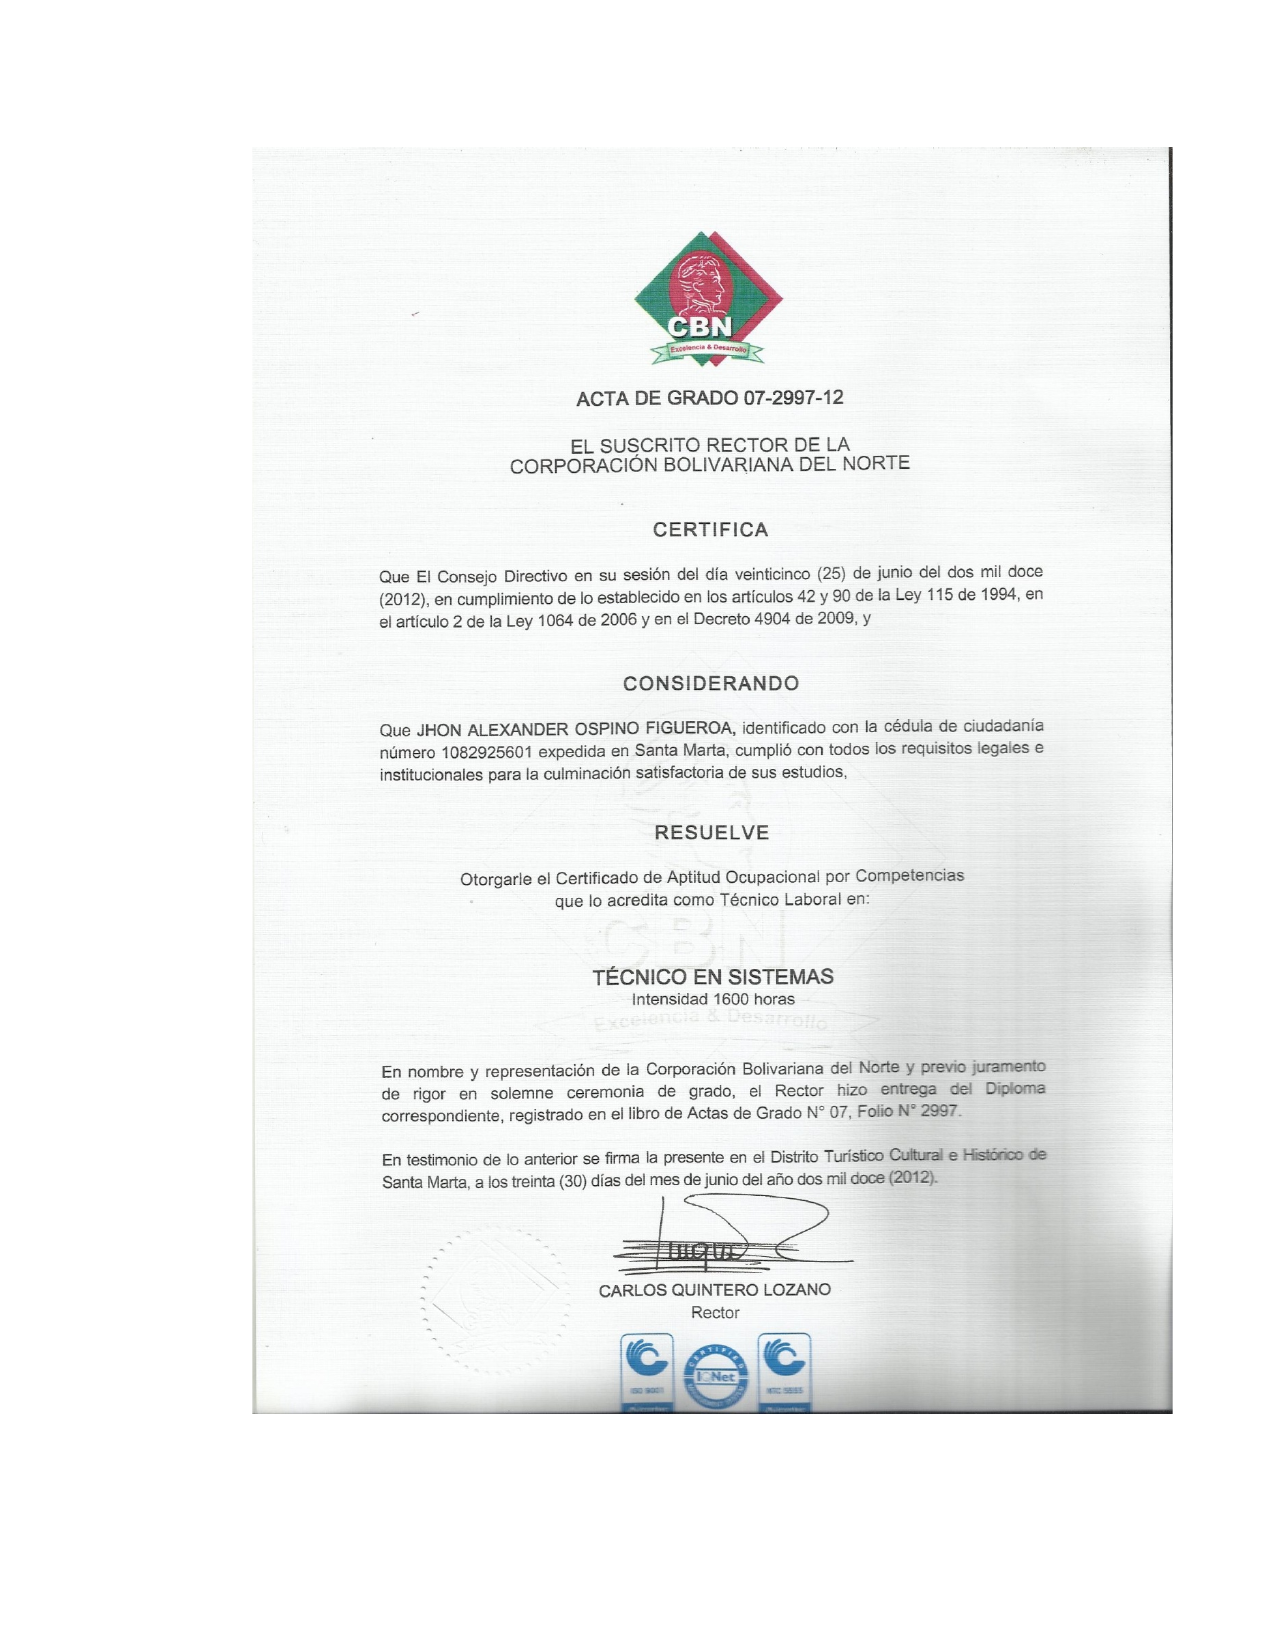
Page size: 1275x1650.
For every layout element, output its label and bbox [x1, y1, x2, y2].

picture [252, 147, 1173, 1414]
